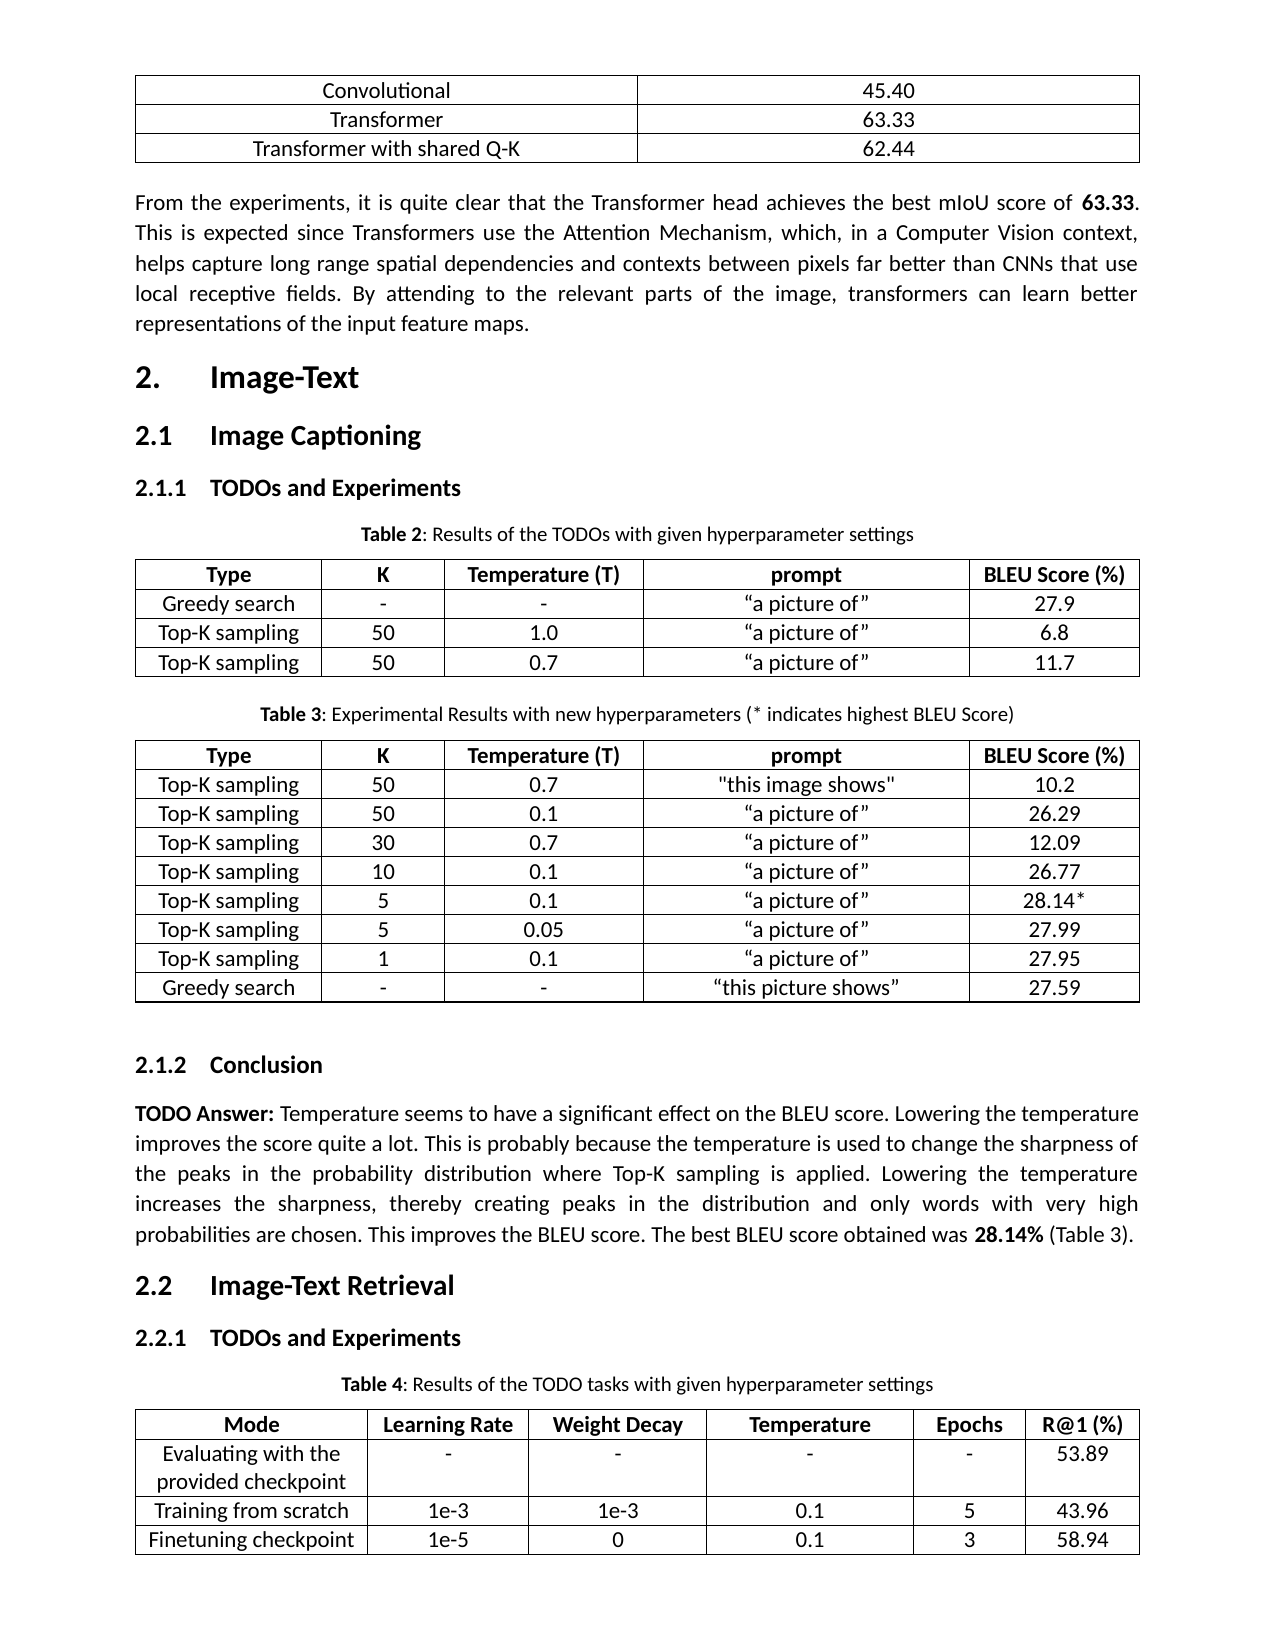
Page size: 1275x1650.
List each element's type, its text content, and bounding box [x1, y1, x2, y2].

table_cell 0.7 [445, 770, 643, 798]
table_cell 30 [322, 828, 444, 856]
text 2.1.2 Conclusion [135, 1049, 1140, 1080]
table_cell 62.44 [638, 134, 1139, 162]
table_cell - [322, 973, 444, 1001]
table_header R@1 (%) [1026, 1410, 1139, 1438]
text 2.1 Image Captioning [135, 417, 1140, 452]
table_cell 0.1 [445, 799, 643, 827]
table_cell 5 [322, 915, 444, 943]
table_cell 1e-5 [368, 1526, 528, 1554]
table_cell “a picture of” [644, 944, 969, 972]
table_header Temperature (Τ) [445, 741, 643, 769]
table_header BLEU Score (%) [970, 741, 1139, 769]
table_cell Top-K sampling [136, 886, 321, 914]
table_cell “a picture of” [644, 648, 969, 676]
table_cell 53.89 [1026, 1440, 1139, 1496]
text 2.1.1 TODOs and Experiments [135, 472, 1140, 502]
table_cell 1.0 [445, 619, 643, 647]
text 2.2 Image-Text Retrieval [135, 1267, 1140, 1302]
table_cell 6.8 [970, 619, 1139, 647]
table_header Mode [136, 1410, 367, 1438]
text 2.2.1 TODOs and Experiments [135, 1322, 1140, 1352]
table_cell 0.1 [445, 857, 643, 885]
table_cell 10 [322, 857, 444, 885]
text Table 2: Results of the TODOs with given hyperparameter settings [135, 521, 1140, 547]
table_header Type [136, 560, 321, 588]
table_cell 0 [529, 1526, 706, 1554]
table_cell 28.14* [970, 886, 1139, 914]
table_cell - [445, 973, 643, 1001]
table_cell 45.40 [638, 76, 1139, 104]
table_cell 11.7 [970, 648, 1139, 676]
table_cell 3 [914, 1526, 1025, 1554]
table_cell 0.1 [445, 886, 643, 914]
table_cell 12.09 [970, 828, 1139, 856]
table_header BLEU Score (%) [970, 560, 1139, 588]
table_cell 58.94 [1026, 1526, 1139, 1554]
table_header K [322, 741, 444, 769]
table_cell 27.9 [970, 590, 1139, 617]
table_cell “a picture of” [644, 915, 969, 943]
text TODO Answer: Temperature seems to have a significant effect on the BLEU score. Lowering the temperature improves the score quite a lot. This is probably because the temperature is used to change the sharpness of the peaks in the probability distribution where Top-K sampling is applied. Lowering the temperature increases the sharpness, thereby creating peaks in the distribution and only words with very high probabilities are chosen. This improves the BLEU score. The best BLEU score obtained was 28.14% (Table 3). [135, 1099, 1140, 1248]
table_header Epochs [914, 1410, 1025, 1438]
table_cell Greedy search [136, 973, 321, 1001]
table_cell Top-K sampling [136, 770, 321, 798]
table_cell 27.59 [970, 973, 1139, 1001]
table_cell “a picture of” [644, 799, 969, 827]
table_header Temperature [707, 1410, 913, 1438]
table_cell - [368, 1440, 528, 1496]
table_cell “this picture shows” [644, 973, 969, 1001]
table_cell Training from scratch [136, 1497, 367, 1524]
table_cell 1e-3 [368, 1497, 528, 1524]
table_cell 1 [322, 944, 444, 972]
table_cell 0.05 [445, 915, 643, 943]
table_cell Greedy search [136, 590, 321, 617]
table_header Learning Rate [368, 1410, 528, 1438]
table_cell Top-K sampling [136, 915, 321, 943]
table_cell 50 [322, 770, 444, 798]
table_cell Convolutional [136, 76, 637, 104]
table_cell 26.29 [970, 799, 1139, 827]
table_cell 10.2 [970, 770, 1139, 798]
table_header K [322, 560, 444, 588]
table_cell 26.77 [970, 857, 1139, 885]
table_cell 43.96 [1026, 1497, 1139, 1524]
table_cell Top-K sampling [136, 944, 321, 972]
table_cell 27.95 [970, 944, 1139, 972]
table_cell “a picture of” [644, 828, 969, 856]
table_cell 50 [322, 648, 444, 676]
table_header Type [136, 741, 321, 769]
text Table 4: Results of the TODO tasks with given hyperparameter settings [135, 1371, 1140, 1397]
table_header prompt [644, 741, 969, 769]
table_cell 5 [914, 1497, 1025, 1524]
table_cell 0.1 [707, 1497, 913, 1524]
table_cell 27.99 [970, 915, 1139, 943]
table_cell 0.7 [445, 648, 643, 676]
table_cell 63.33 [638, 105, 1139, 133]
table_cell Top-K sampling [136, 648, 321, 676]
table_cell "this image shows" [644, 770, 969, 798]
text Table 3: Experimental Results with new hyperparameters (* indicates highest BLEU Score) [135, 702, 1140, 727]
table_cell 5 [322, 886, 444, 914]
text 2. Image-Text [135, 356, 1140, 397]
table_header Weight Decay [529, 1410, 706, 1438]
table_cell - [529, 1440, 706, 1496]
table_cell Evaluating with the provided checkpoint [136, 1440, 367, 1496]
table_cell Transformer [136, 105, 637, 133]
table_cell Transformer with shared Q-K [136, 134, 637, 162]
table_cell 50 [322, 799, 444, 827]
table_cell “a picture of” [644, 886, 969, 914]
table_cell Top-K sampling [136, 857, 321, 885]
table_cell 1e-3 [529, 1497, 706, 1524]
table_cell - [707, 1440, 913, 1496]
table_cell - [322, 590, 444, 617]
table_header prompt [644, 560, 969, 588]
table_cell Finetuning checkpoint [136, 1526, 367, 1554]
text From the experiments, it is quite clear that the Transformer head achieves the best mIoU score of 63.33. This is expected since Transformers use the Attention Mechanism, which, in a Computer Vision context, helps capture long range spatial dependencies and contexts between pixels far better than CNNs that use local receptive fields. By attending to the relevant parts of the image, transformers can learn better representations of the input feature maps. [135, 188, 1140, 337]
table_cell “a picture of” [644, 619, 969, 647]
table_cell “a picture of” [644, 857, 969, 885]
table_cell Top-K sampling [136, 828, 321, 856]
table_cell Top-K sampling [136, 619, 321, 647]
table_cell 0.7 [445, 828, 643, 856]
table_cell Top-K sampling [136, 799, 321, 827]
table_cell 0.1 [445, 944, 643, 972]
table_cell 50 [322, 619, 444, 647]
table_cell “a picture of” [644, 590, 969, 617]
table_cell - [445, 590, 643, 617]
table_cell - [914, 1440, 1025, 1496]
table_cell 0.1 [707, 1526, 913, 1554]
table_header Temperature (Τ) [445, 560, 643, 588]
